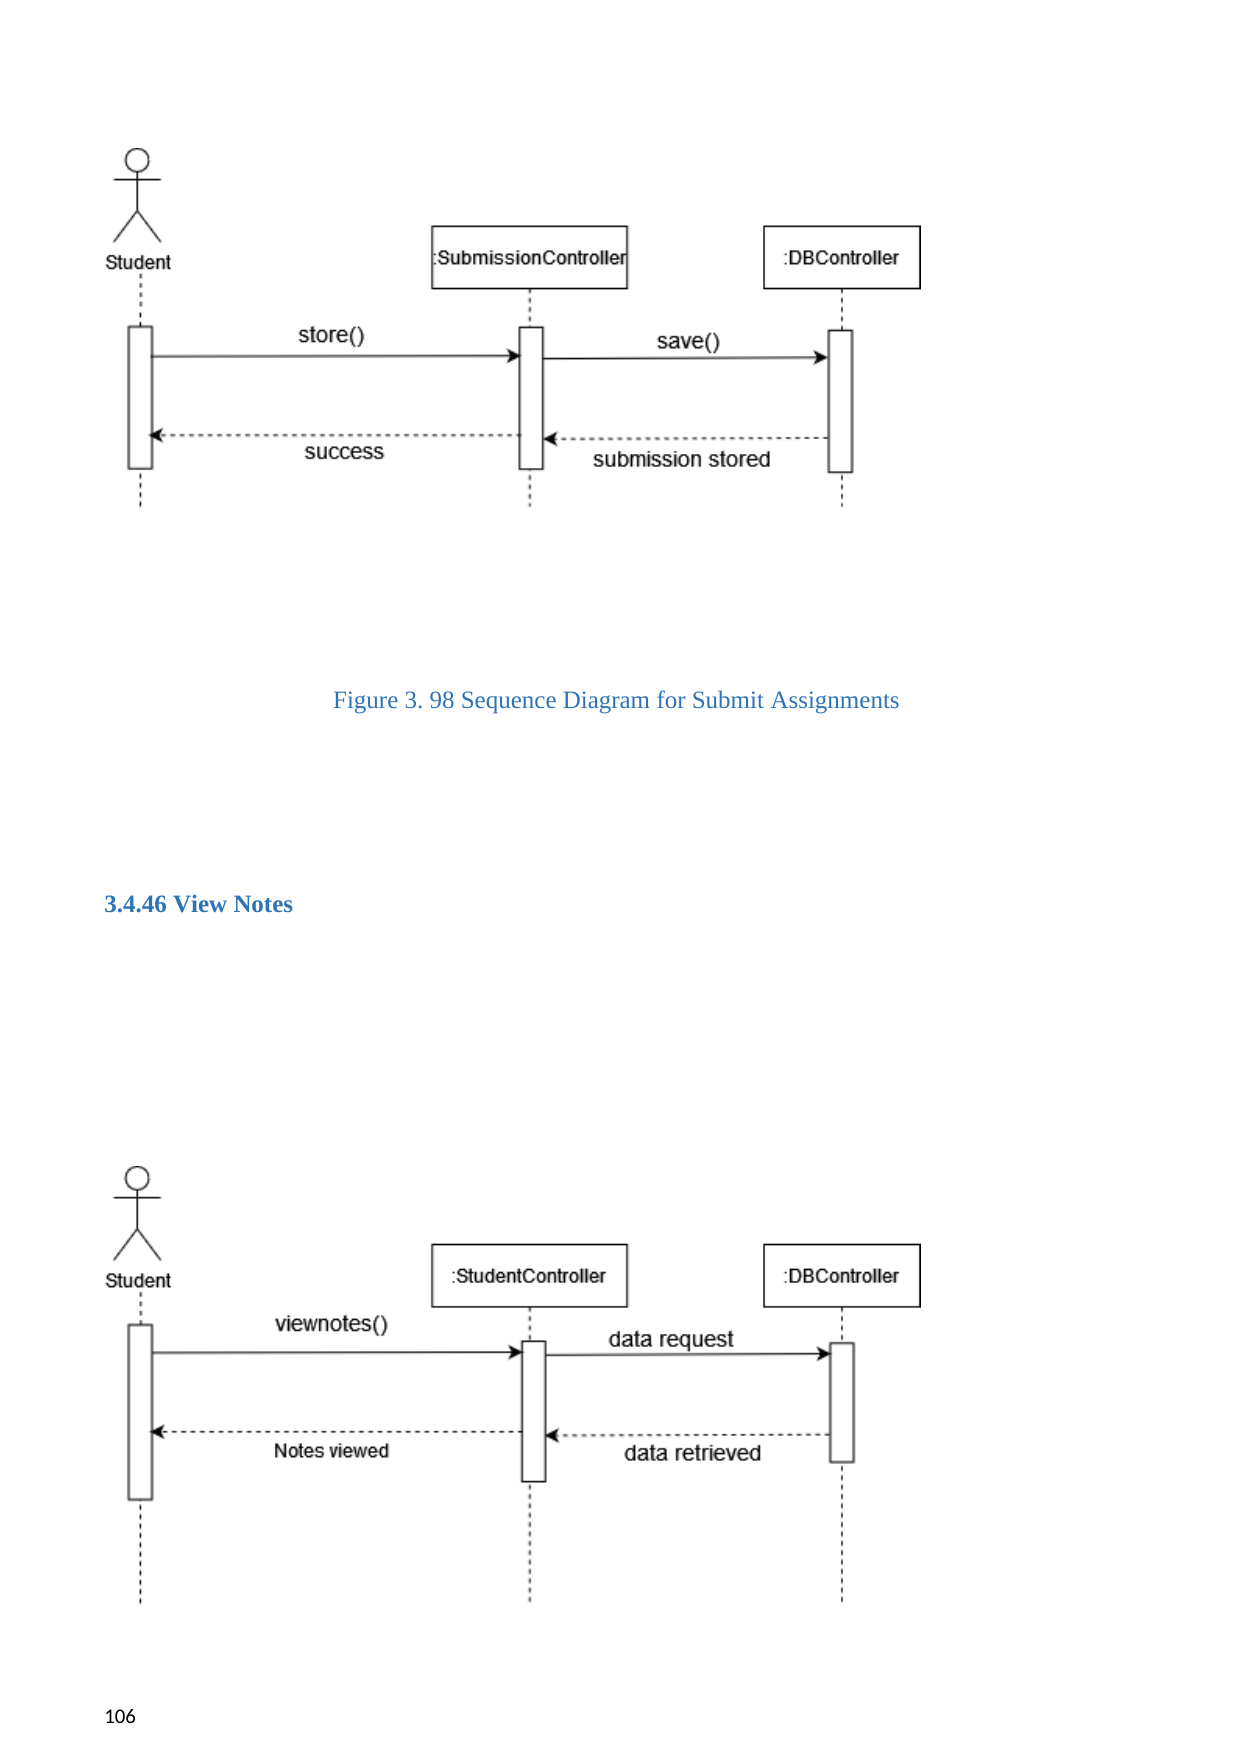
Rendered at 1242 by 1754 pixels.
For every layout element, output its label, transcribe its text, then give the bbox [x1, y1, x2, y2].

subtitle 3.4.46 View Notes [104, 889, 1128, 918]
subtitle Figure 3. 98 Sequence Diagram for Submit Assignments [104, 685, 1128, 714]
picture [104, 148, 921, 509]
picture [104, 1166, 921, 1606]
